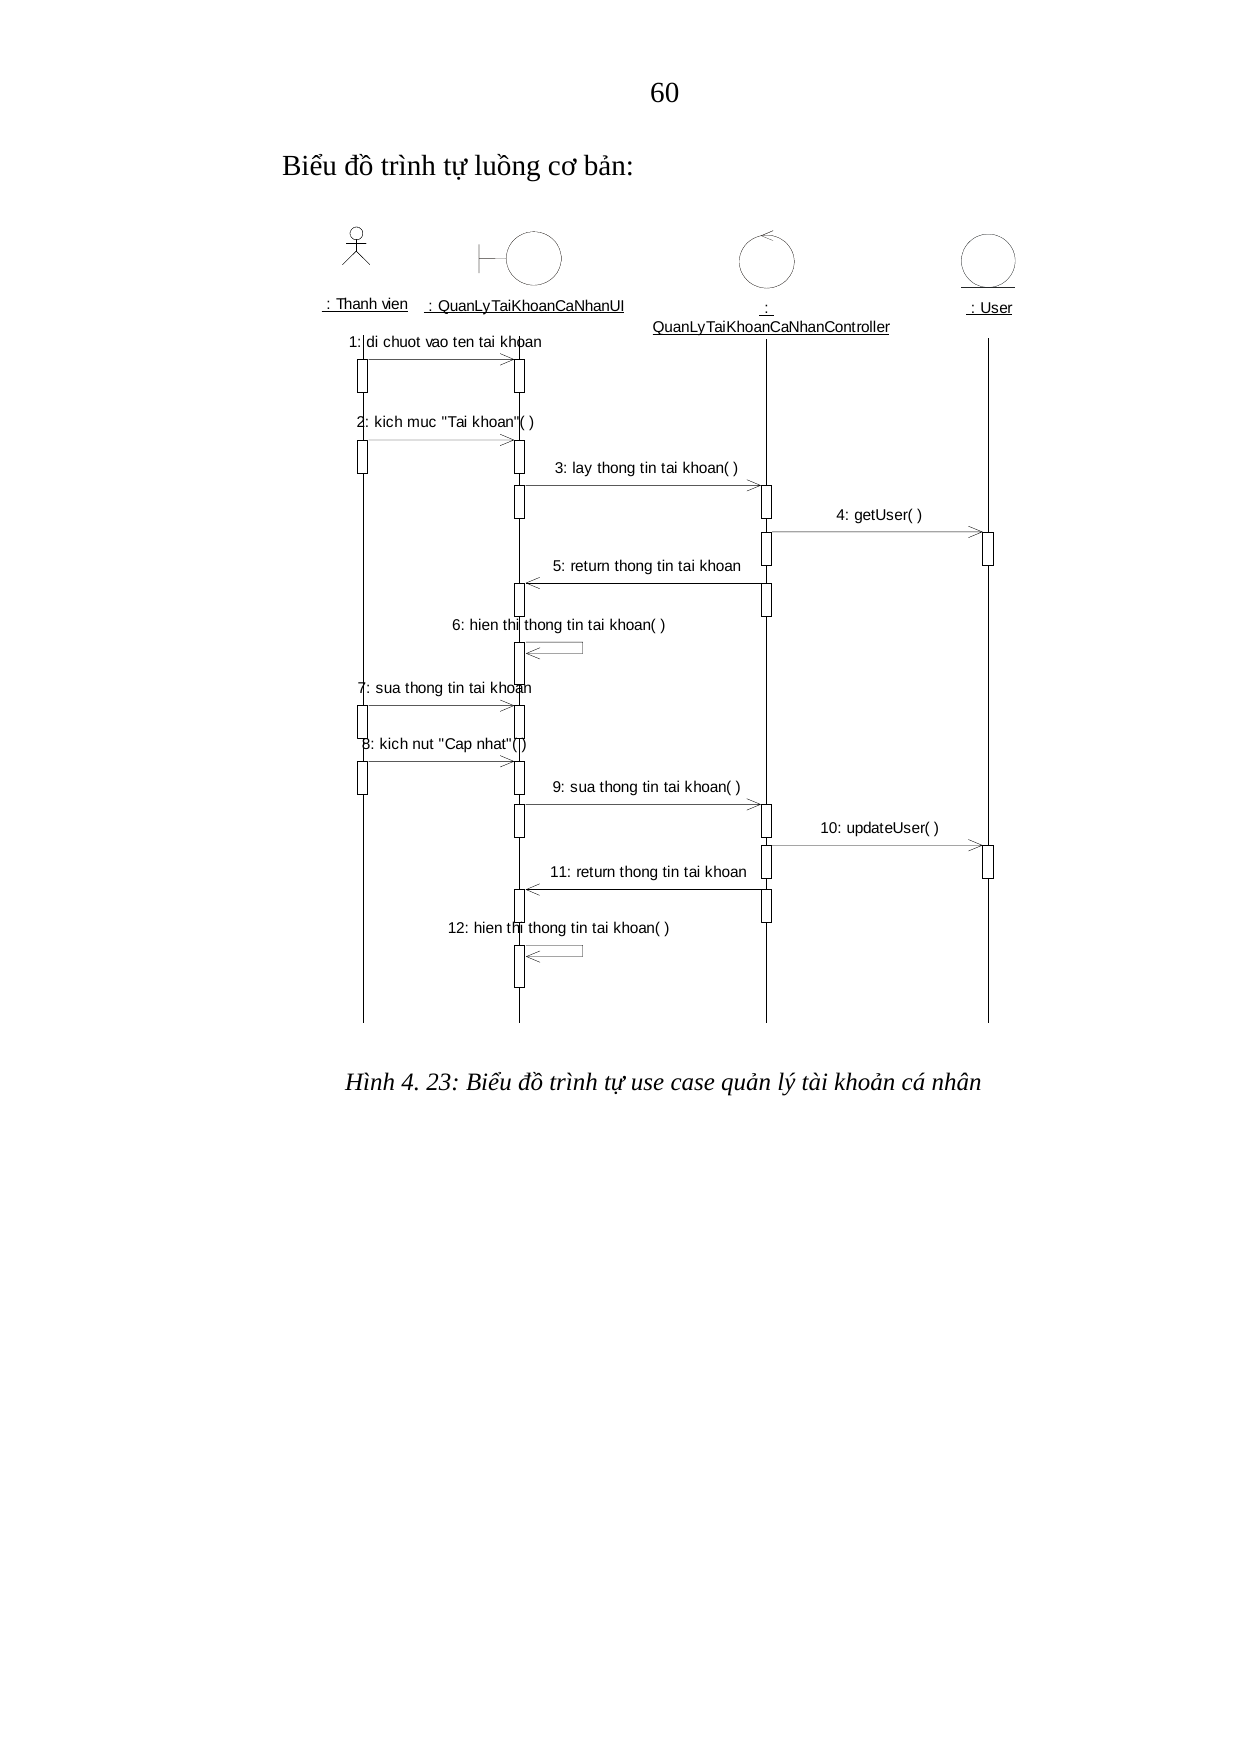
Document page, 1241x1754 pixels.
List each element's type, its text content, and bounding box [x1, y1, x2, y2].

text Biểu đồ trình tự luồng cơ bản: [207, 148, 1122, 181]
text Hình 4. 23: Biểu đồ trình tự use case quản lý tài khoản cá nhân [207, 1067, 1122, 1096]
